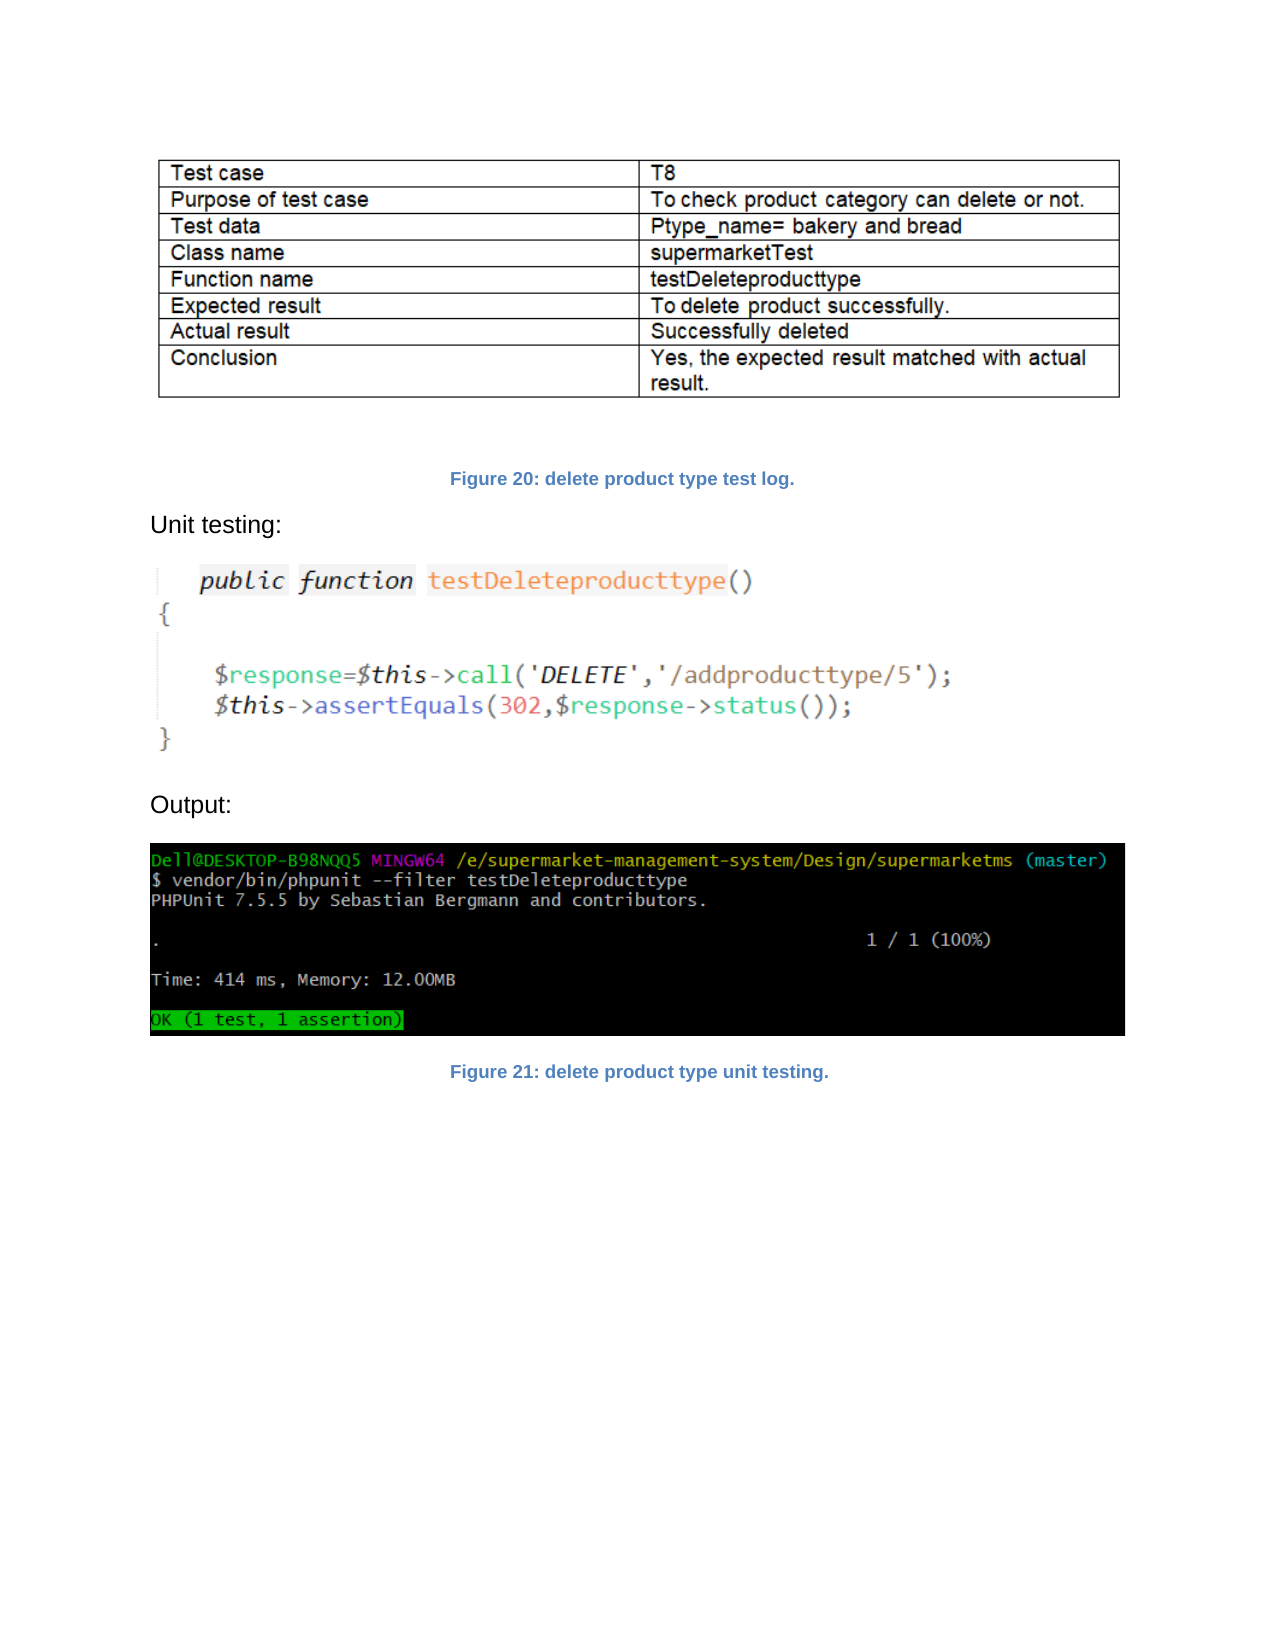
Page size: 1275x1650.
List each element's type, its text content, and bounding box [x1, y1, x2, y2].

picture [150, 150, 1125, 405]
picture [150, 843, 1125, 1036]
text Output: [150, 790, 1125, 818]
text Unit testing: [150, 510, 1125, 539]
picture [150, 564, 968, 765]
